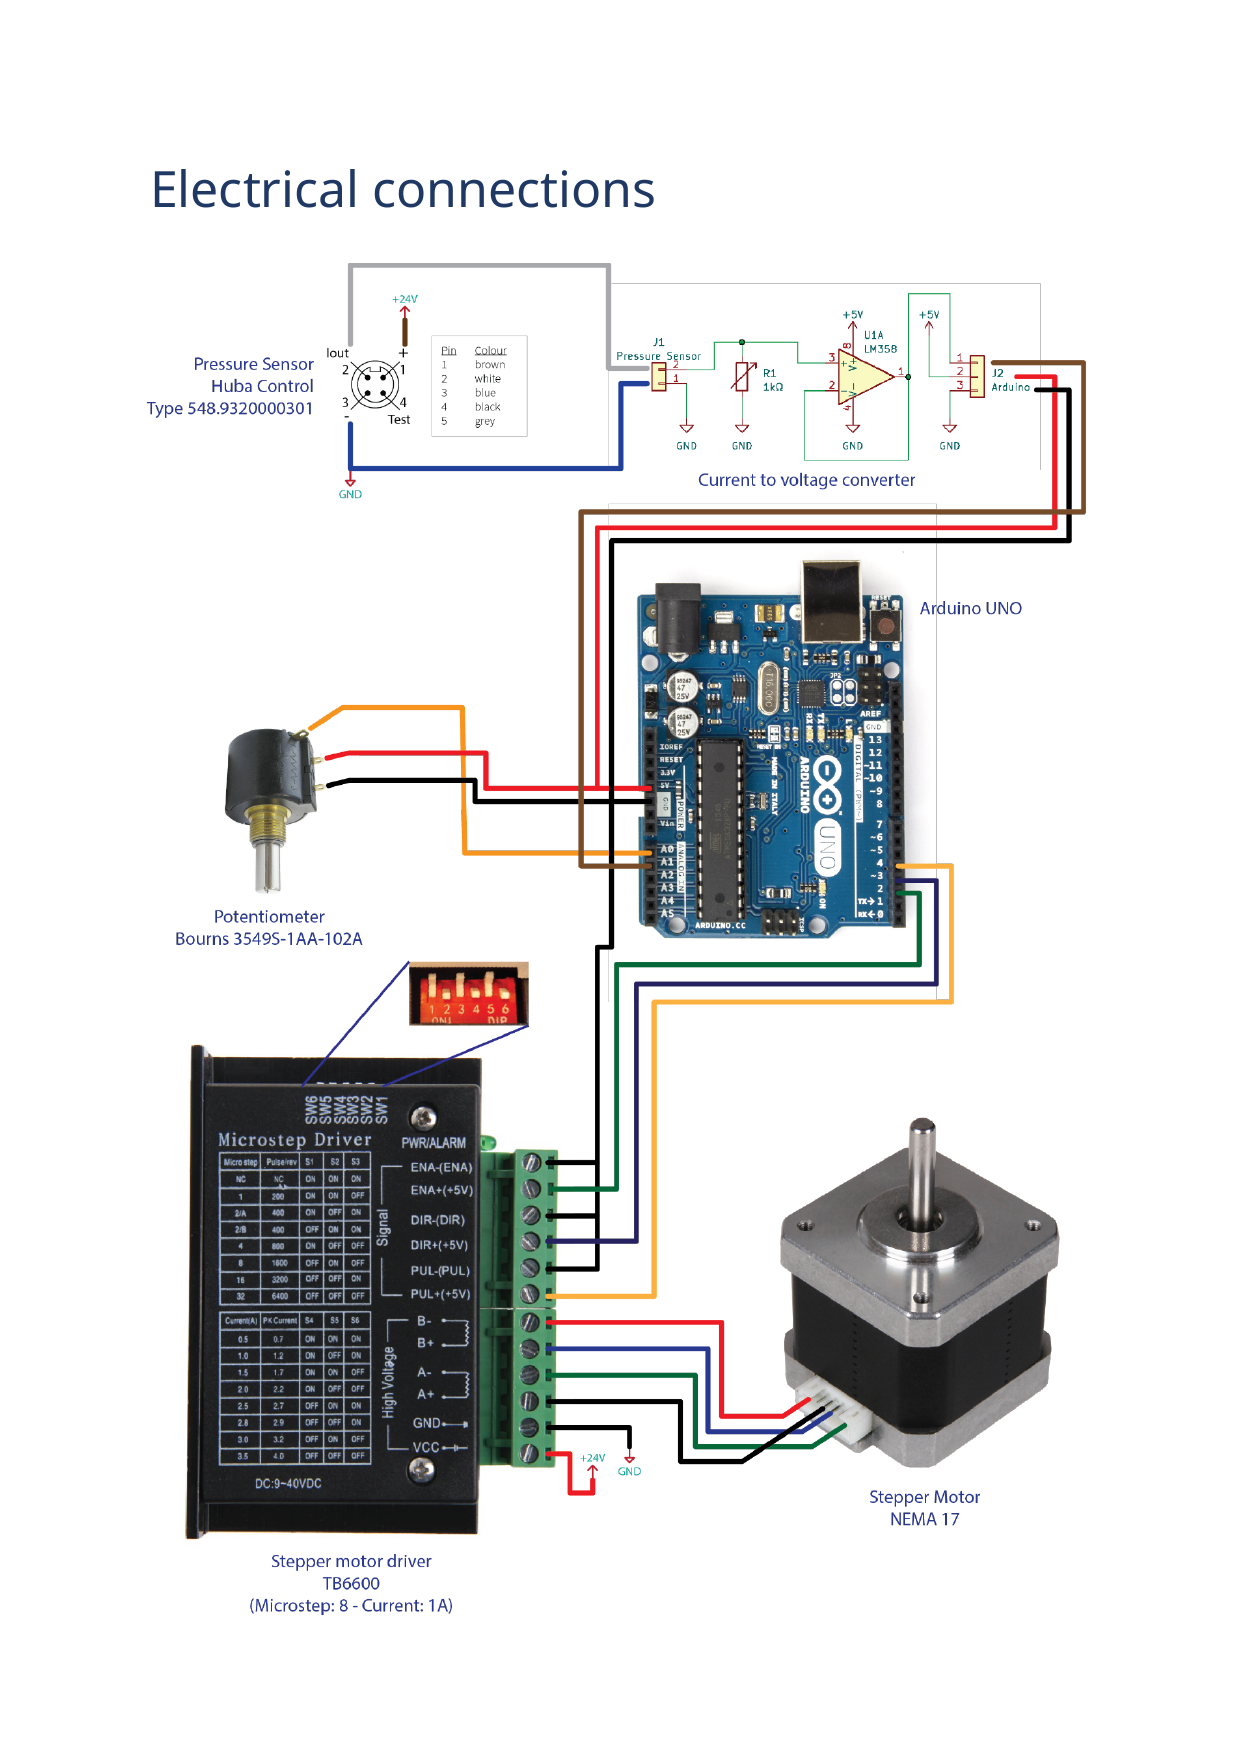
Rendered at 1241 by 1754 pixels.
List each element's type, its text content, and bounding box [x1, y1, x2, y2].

subtitle Electrical connections [150, 154, 1090, 222]
picture [146, 263, 1094, 1616]
